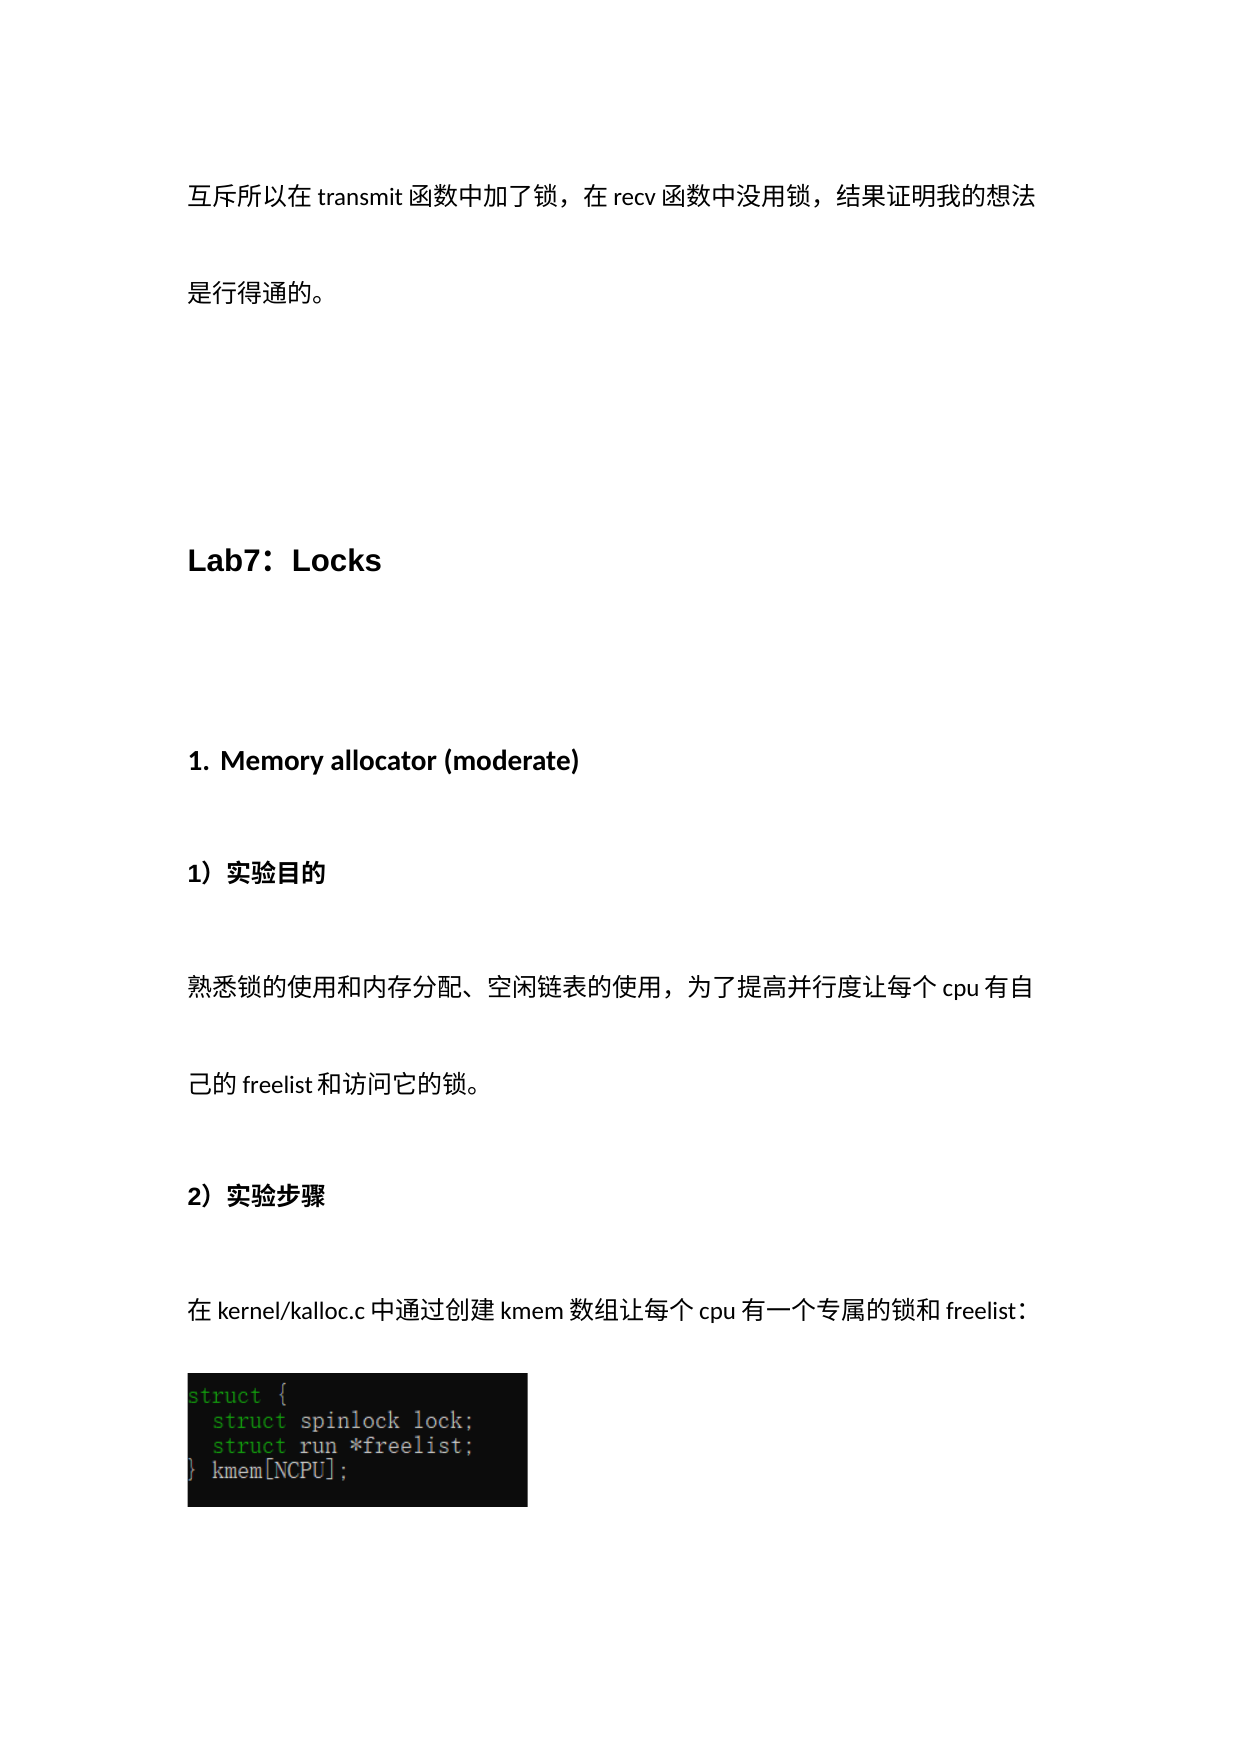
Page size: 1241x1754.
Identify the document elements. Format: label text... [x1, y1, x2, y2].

subtitle 实验步骤 [187, 1162, 1053, 1227]
text 熟悉锁的使用和内存分配、空闲链表的使用，为了提高并行度让每个cpu有自己的freelist和访问它的锁。 [187, 953, 1053, 1115]
subtitle Memory allocator (moderate) [187, 727, 1053, 792]
picture [187, 1373, 528, 1507]
text 在kernel/kalloc.c中通过创建kmem数组让每个cpu有一个专属的锁和freelist： [187, 1276, 1053, 1341]
subtitle 实验目的 [187, 839, 1053, 904]
subtitle Lab7：Locks [187, 525, 1053, 590]
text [187, 162, 1053, 324]
